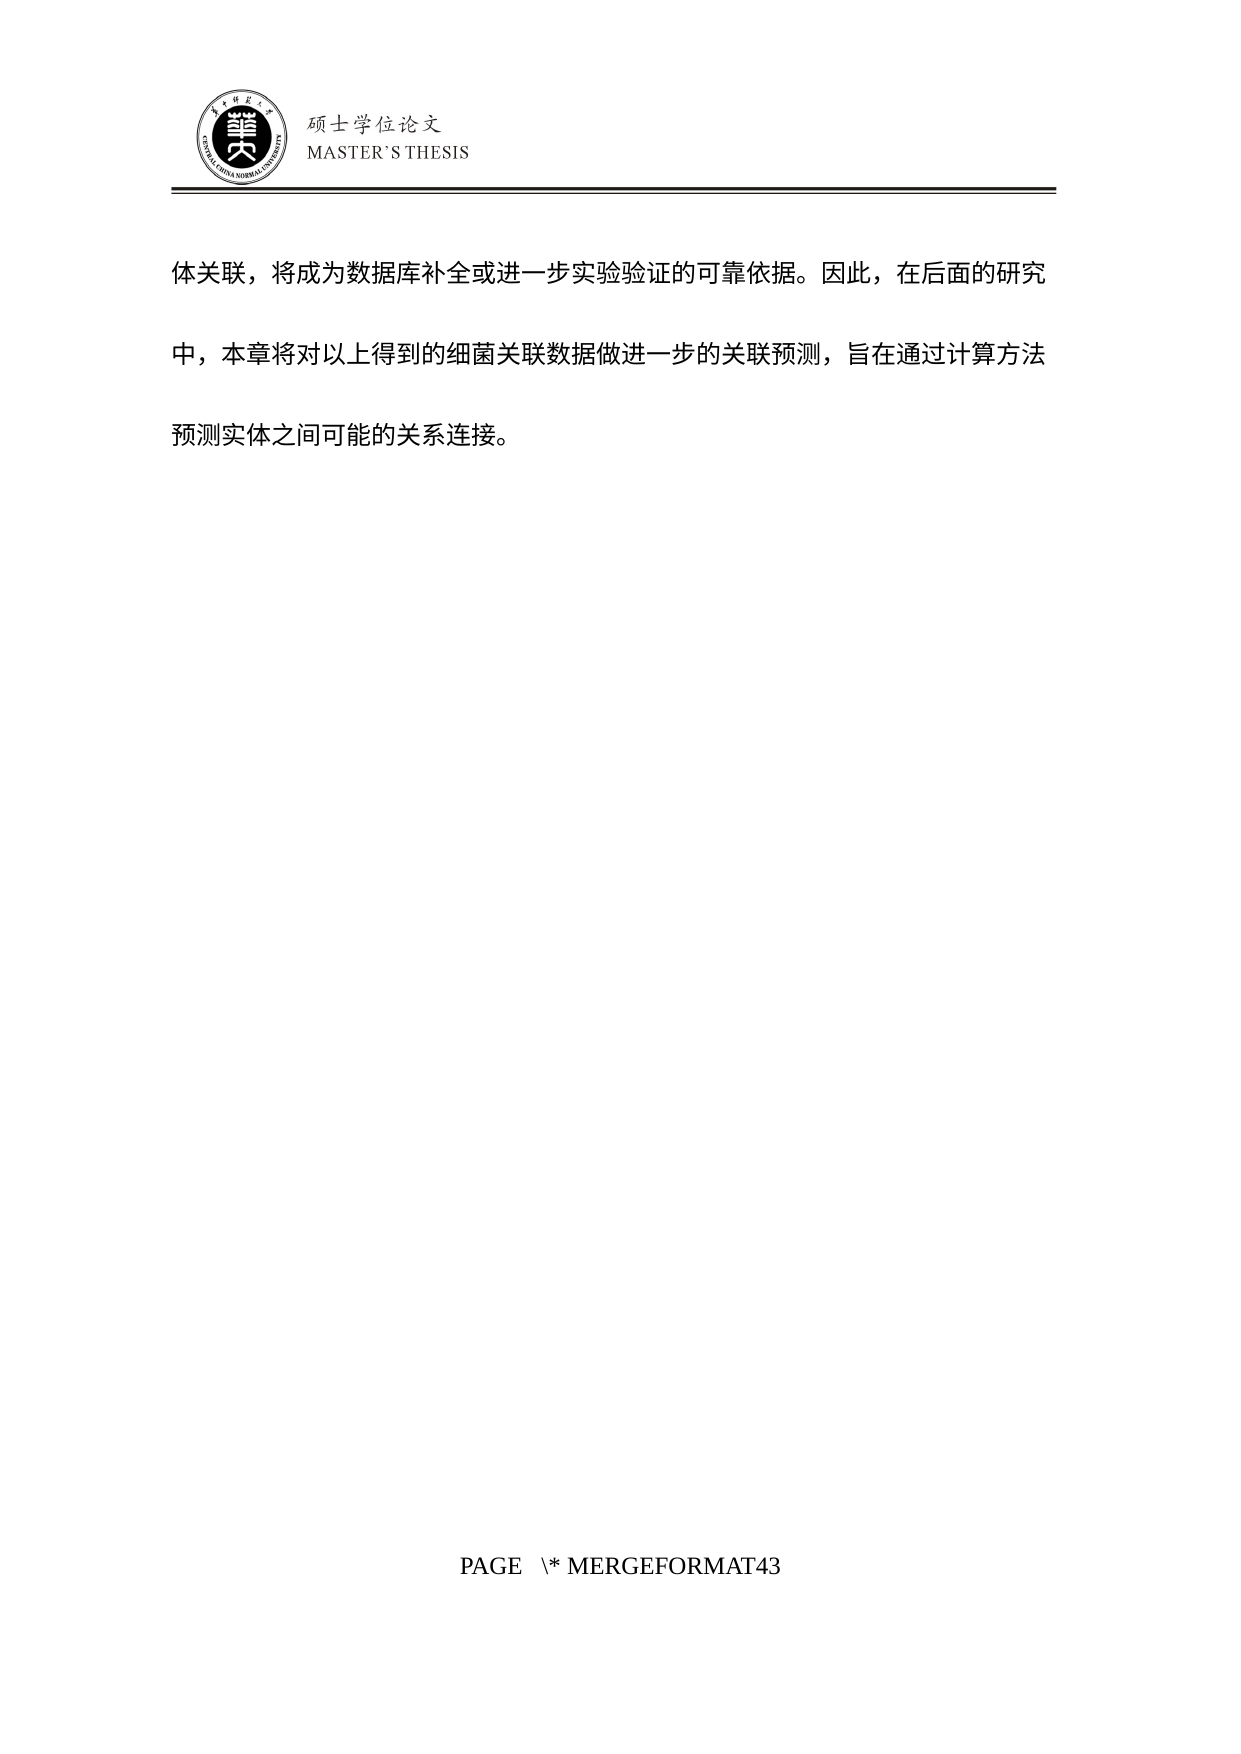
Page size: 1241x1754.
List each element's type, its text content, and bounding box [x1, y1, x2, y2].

picture [171, 88, 1057, 194]
